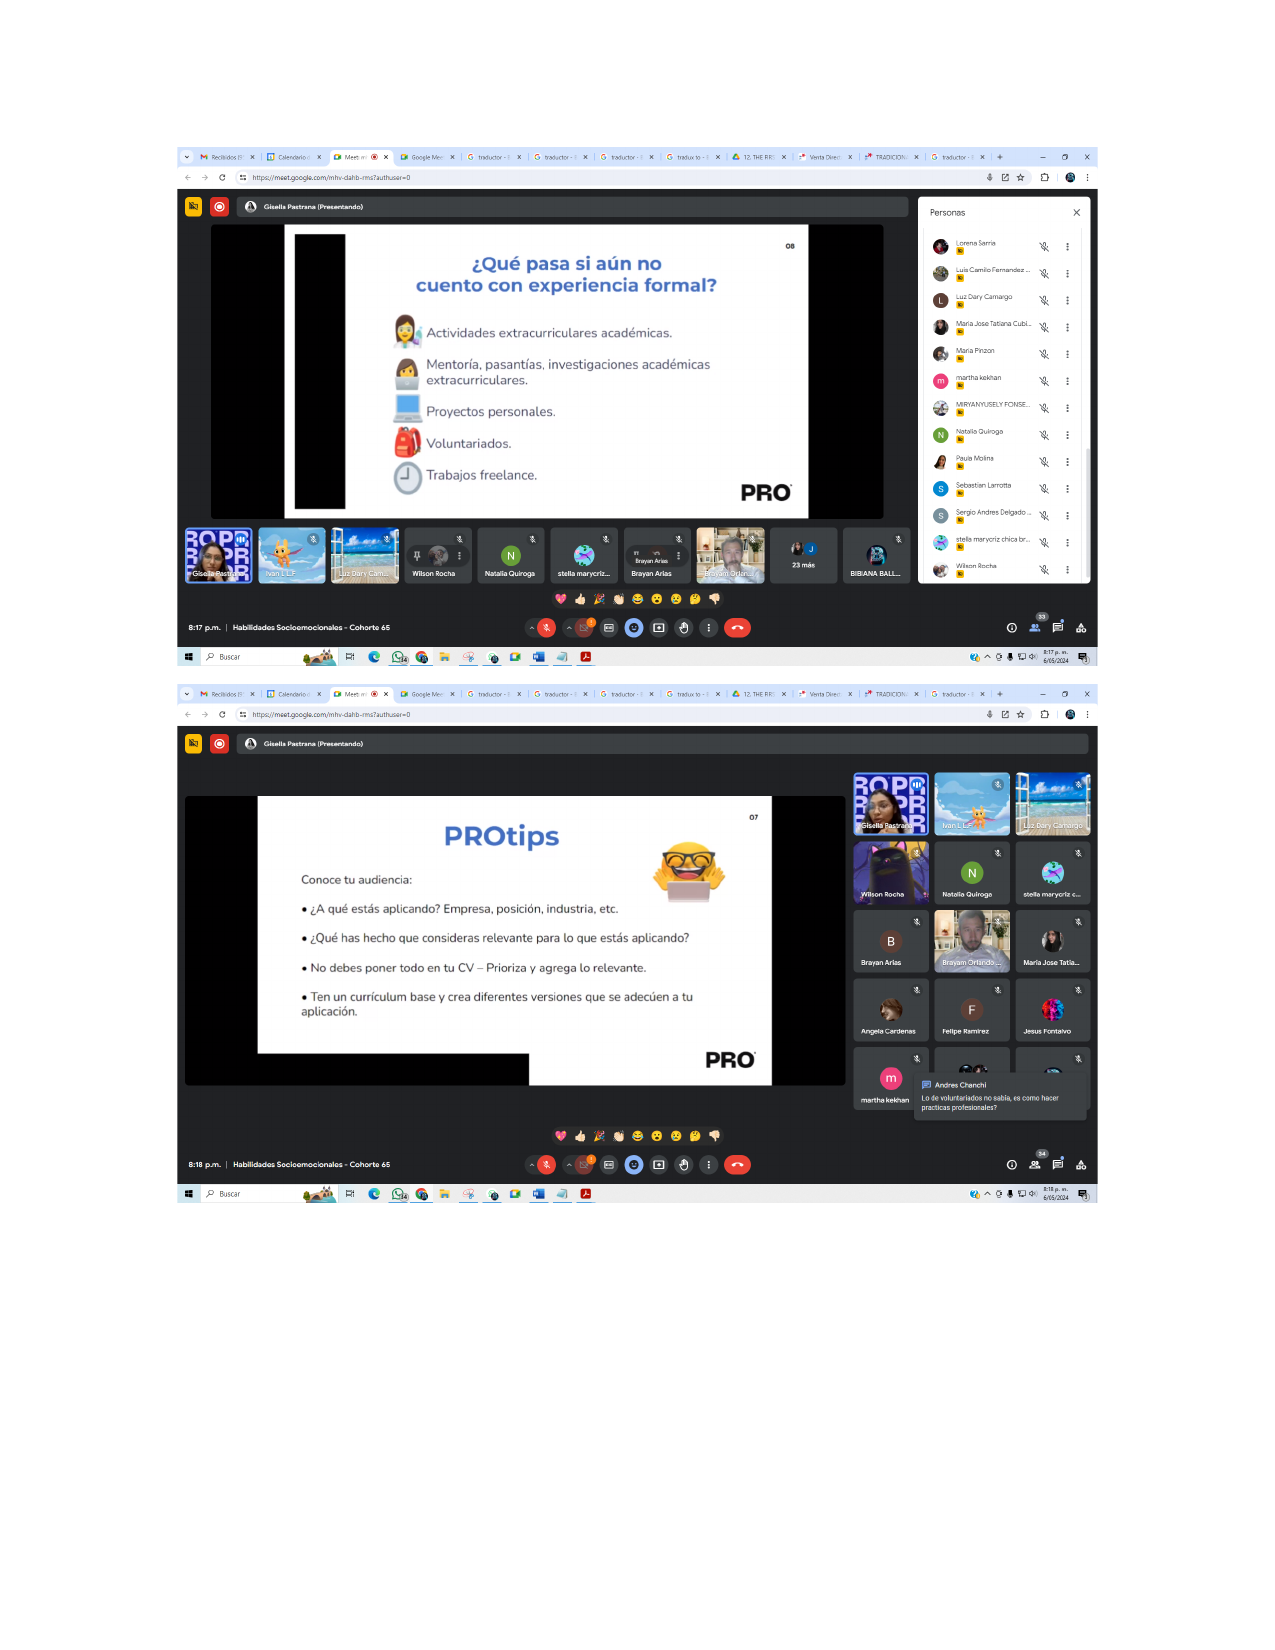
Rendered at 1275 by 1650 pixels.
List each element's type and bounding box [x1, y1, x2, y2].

picture [177, 684, 1098, 1203]
picture [177, 147, 1098, 666]
